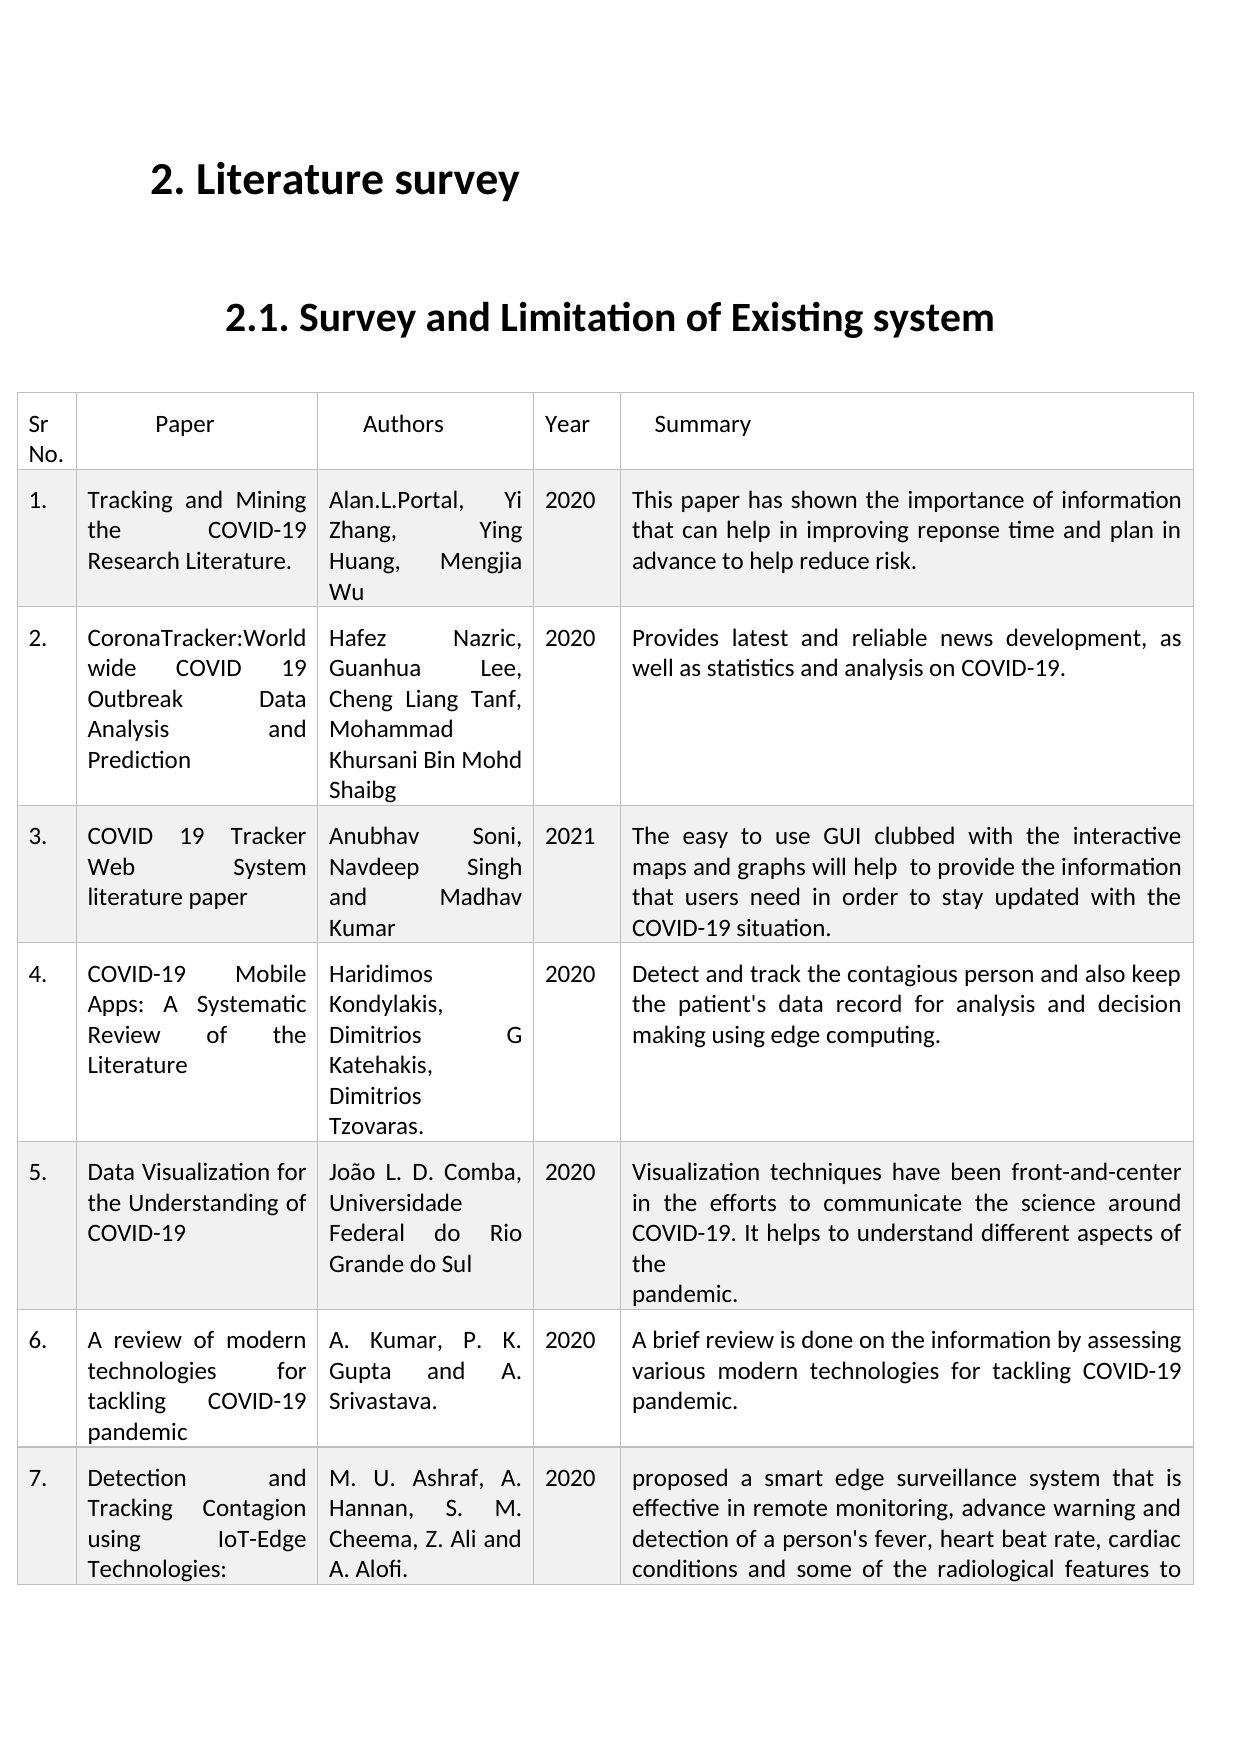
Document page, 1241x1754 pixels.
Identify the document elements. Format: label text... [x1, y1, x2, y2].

table_cell Provides latest and reliable news development, as well as statistics and analysis on COVID-19. [621, 607, 1193, 805]
table_header Sr No. [18, 393, 76, 469]
table_cell Anubhav Soni, Navdeep Singh and Madhav Kumar [318, 806, 533, 942]
table_cell Hafez Nazric, Guanhua Lee, Cheng Liang Tanf, Mohammad Khursani Bin Mohd Shaibg [318, 607, 533, 805]
table_cell Data Visualization for the Understanding of COVID-19 [77, 1142, 317, 1309]
table_cell A review of modern technologies for tackling COVID-19 pandemic [77, 1310, 317, 1446]
table_cell CoronaTracker:World wide COVID 19 Outbreak Data Analysis and Prediction [77, 607, 317, 805]
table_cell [77, 1448, 317, 1584]
table_cell The easy to use GUI clubbed with the interactive maps and graphs will help to provide the information that users need in order to stay updated with the COVID-19 situation. [621, 806, 1193, 942]
list 2.1. Survey and Limitation of Existing system [225, 291, 1090, 341]
table_cell 6. [18, 1310, 76, 1446]
table_cell 2020 [534, 1448, 620, 1584]
table_cell 2020 [534, 1310, 620, 1446]
table_cell 2020 [534, 943, 620, 1141]
table_header Year [534, 393, 620, 469]
table_cell 7. [18, 1448, 76, 1584]
table_cell 3. [18, 806, 76, 942]
table_cell 1. [18, 470, 76, 606]
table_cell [318, 1448, 533, 1584]
table_cell 4. [18, 943, 76, 1141]
table_header Authors [318, 393, 533, 469]
table_cell 2020 [534, 470, 620, 606]
table_cell 5. [18, 1142, 76, 1309]
table_cell 2021 [534, 806, 620, 942]
table_cell 2. [18, 607, 76, 805]
list Literature survey [150, 150, 1090, 206]
table_cell Haridimos Kondylakis, Dimitrios G Katehakis, Dimitrios Tzovaras. [318, 943, 533, 1141]
table_cell A brief review is done on the information by assessing various modern technologies for tackling COVID-19 pandemic. [621, 1310, 1193, 1446]
table_cell A. Kumar, P. K. Gupta and A. Srivastava. [318, 1310, 533, 1446]
table_cell Tracking and Mining the COVID-19 Research Literature. [77, 470, 317, 606]
table_cell 2020 [534, 607, 620, 805]
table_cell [621, 1448, 1193, 1584]
table_cell João L. D. Comba, Universidade Federal do Rio Grande do Sul [318, 1142, 533, 1309]
table_cell Detect and track the contagious person and also keep the patient's data record for analysis and decision making using edge computing. [621, 943, 1193, 1141]
table_cell COVID 19 Tracker Web System literature paper [77, 806, 317, 942]
table_cell Alan.L.Portal, Yi Zhang, Ying Huang, Mengjia Wu [318, 470, 533, 606]
table_cell This paper has shown the importance of information that can help in improving reponse time and plan in advance to help reduce risk. [621, 470, 1193, 606]
table_header Summary [621, 393, 1193, 469]
table_cell 2020 [534, 1142, 620, 1309]
table_header Paper [77, 393, 317, 469]
table_cell Visualization techniques have been front-and-center in the efforts to communicate the science around COVID-19. It helps to understand different aspects of the pandemic. [621, 1142, 1193, 1309]
table_cell COVID-19 Mobile Apps: A Systematic Review of the Literature [77, 943, 317, 1141]
